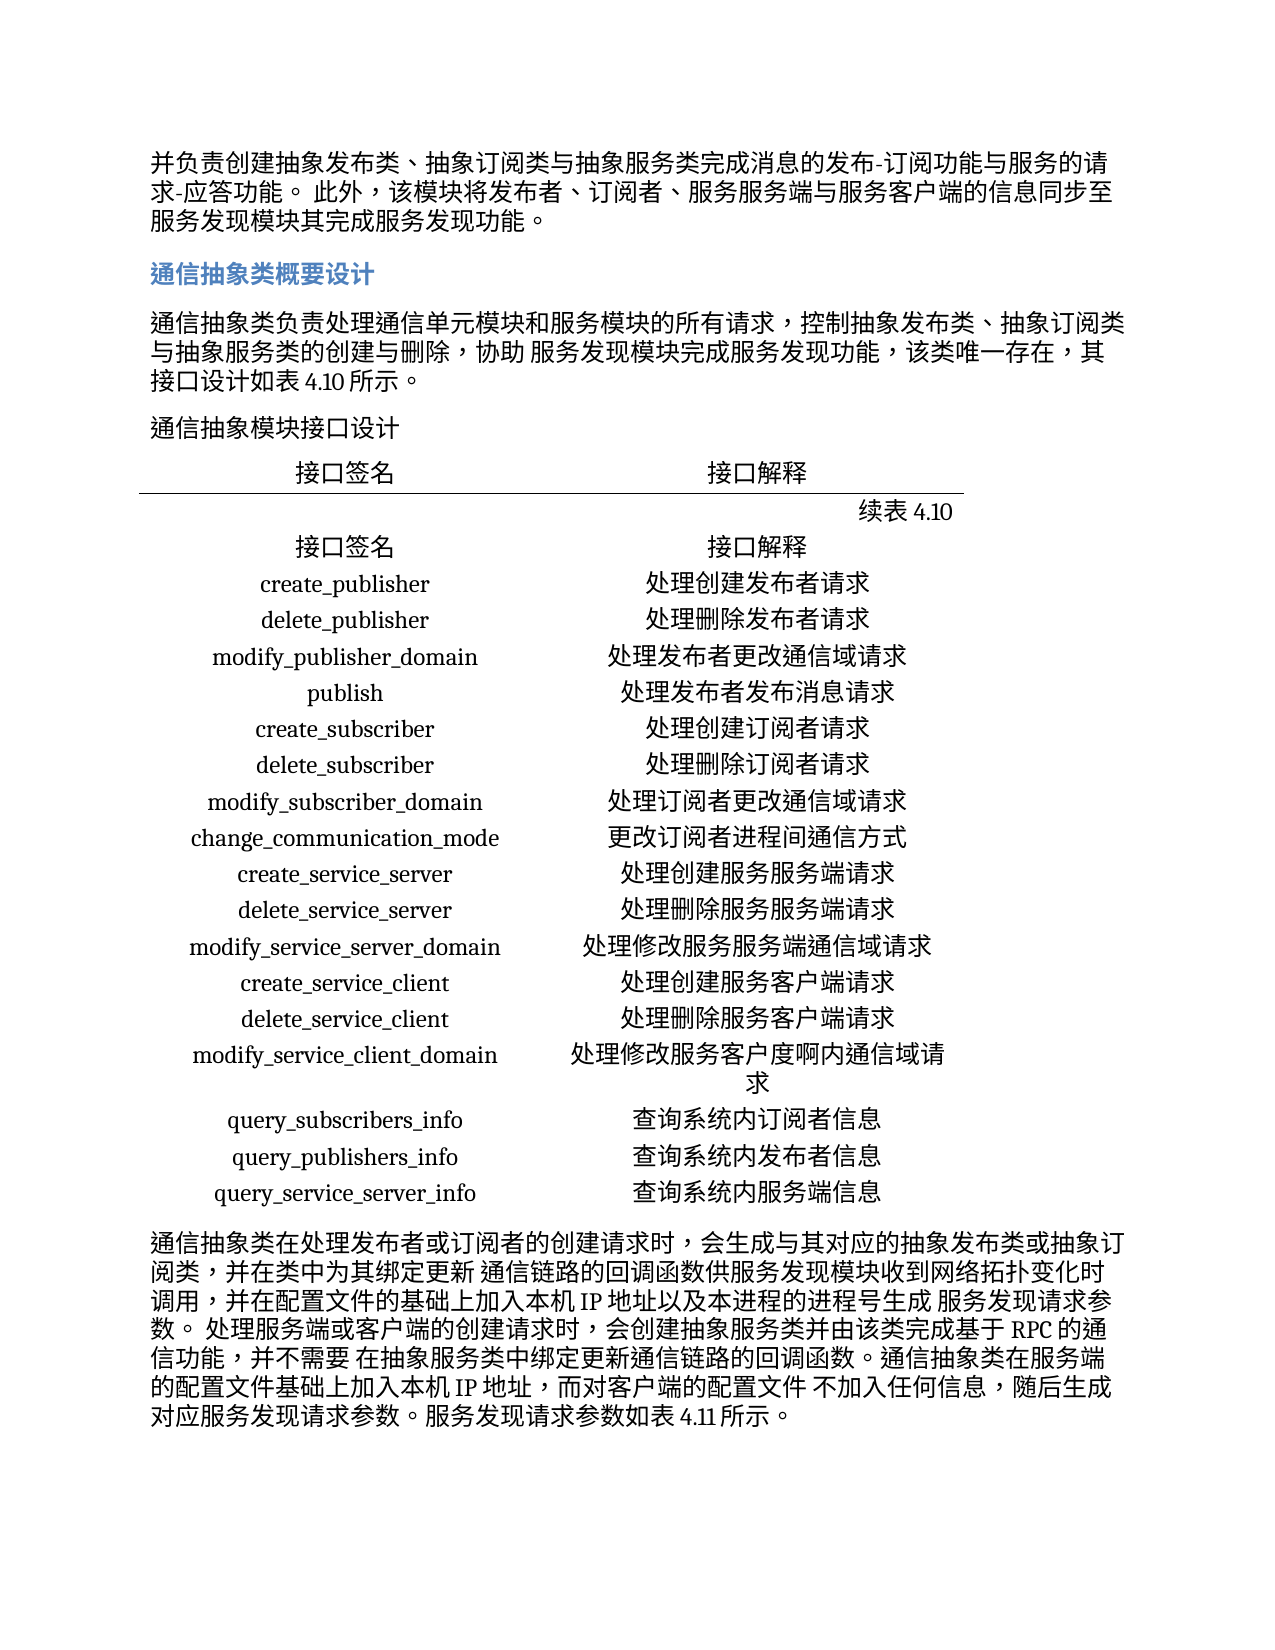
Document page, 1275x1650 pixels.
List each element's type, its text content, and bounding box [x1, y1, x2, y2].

table_cell 处理修改服务客户度啊内通信域请求 [551, 1038, 964, 1103]
table_cell modify_subscriber_domain [139, 784, 551, 820]
table_cell 查询系统内服务端信息 [551, 1175, 964, 1211]
table_cell query_publishers_info [139, 1139, 551, 1175]
table_cell delete_service_server [139, 893, 551, 929]
table_header 接口解释 [551, 456, 964, 492]
table_cell 处理创建发布者请求 [551, 566, 964, 603]
table_cell 处理发布者发布消息请求 [551, 675, 964, 711]
subtitle 通信抽象类概要设计 [150, 257, 1125, 291]
table_cell modify_service_server_domain [139, 929, 551, 965]
table_cell change_communication_mode [139, 820, 551, 856]
table_cell 查询系统内发布者信息 [551, 1139, 964, 1175]
table_cell 处理删除服务客户端请求 [551, 1001, 964, 1038]
table_cell create_service_server [139, 856, 551, 893]
table_cell 接口解释 [551, 530, 964, 566]
table_cell 处理创建服务客户端请求 [551, 965, 964, 1001]
table_cell 更改订阅者进程间通信方式 [551, 820, 964, 856]
text 通信抽象类负责处理通信单元模块和服务模块的所有请求，控制抽象发布类、抽象订阅类与抽象服务类的创建与删除，协助 服务发现模块完成服务发现功能，该类唯一存在，其接口设计如表4.10所示。 [150, 310, 1125, 396]
table_cell 处理订阅者更改通信域请求 [551, 784, 964, 820]
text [150, 150, 1125, 236]
table_cell publish [139, 675, 551, 711]
table_cell 处理修改服务服务端通信域请求 [551, 929, 964, 965]
table_cell delete_subscriber [139, 748, 551, 784]
table_cell query_subscribers_info [139, 1103, 551, 1139]
table_cell 处理发布者更改通信域请求 [551, 639, 964, 675]
table_cell modify_publisher_domain [139, 639, 551, 675]
text 通信抽象类在处理发布者或订阅者的创建请求时，会生成与其对应的抽象发布类或抽象订阅类，并在类中为其绑定更新 通信链路的回调函数供服务发现模块收到网络拓扑变化时调用，并在配置文件的基础上加入本机IP地址以及本进程的进程号生成 服务发现请求参数。 处理服务端或客户端的创建请求时，会创建抽象服务类并由该类完成基于RPC的通信功能，并不需要 在抽象服务类中绑定更新通信链路的回调函数。通信抽象类在服务端的配置文件基础上加入本机IP地址，而对客户端的配置文件 不加入任何信息，随后生成对应服务发现请求参数。服务发现请求参数如表4.11所示。 [150, 1230, 1125, 1431]
table_cell delete_service_client [139, 1001, 551, 1038]
table_header 接口签名 [139, 456, 551, 492]
table_cell query_service_server_info [139, 1175, 551, 1211]
table_cell 续表4.10 [139, 494, 964, 530]
table_cell 查询系统内订阅者信息 [551, 1103, 964, 1139]
table_cell delete_publisher [139, 603, 551, 639]
table_cell create_publisher [139, 566, 551, 603]
table_cell modify_service_client_domain [139, 1038, 551, 1103]
table_cell create_service_client [139, 965, 551, 1001]
table_cell 处理删除订阅者请求 [551, 748, 964, 784]
table_cell 处理创建订阅者请求 [551, 711, 964, 748]
text 通信抽象模块接口设计 [150, 415, 1125, 444]
table_cell create_subscriber [139, 711, 551, 748]
table_cell 处理创建服务服务端请求 [551, 856, 964, 893]
table_cell 处理删除发布者请求 [551, 603, 964, 639]
table_cell 处理删除服务服务端请求 [551, 893, 964, 929]
table_cell 接口签名 [139, 530, 551, 566]
